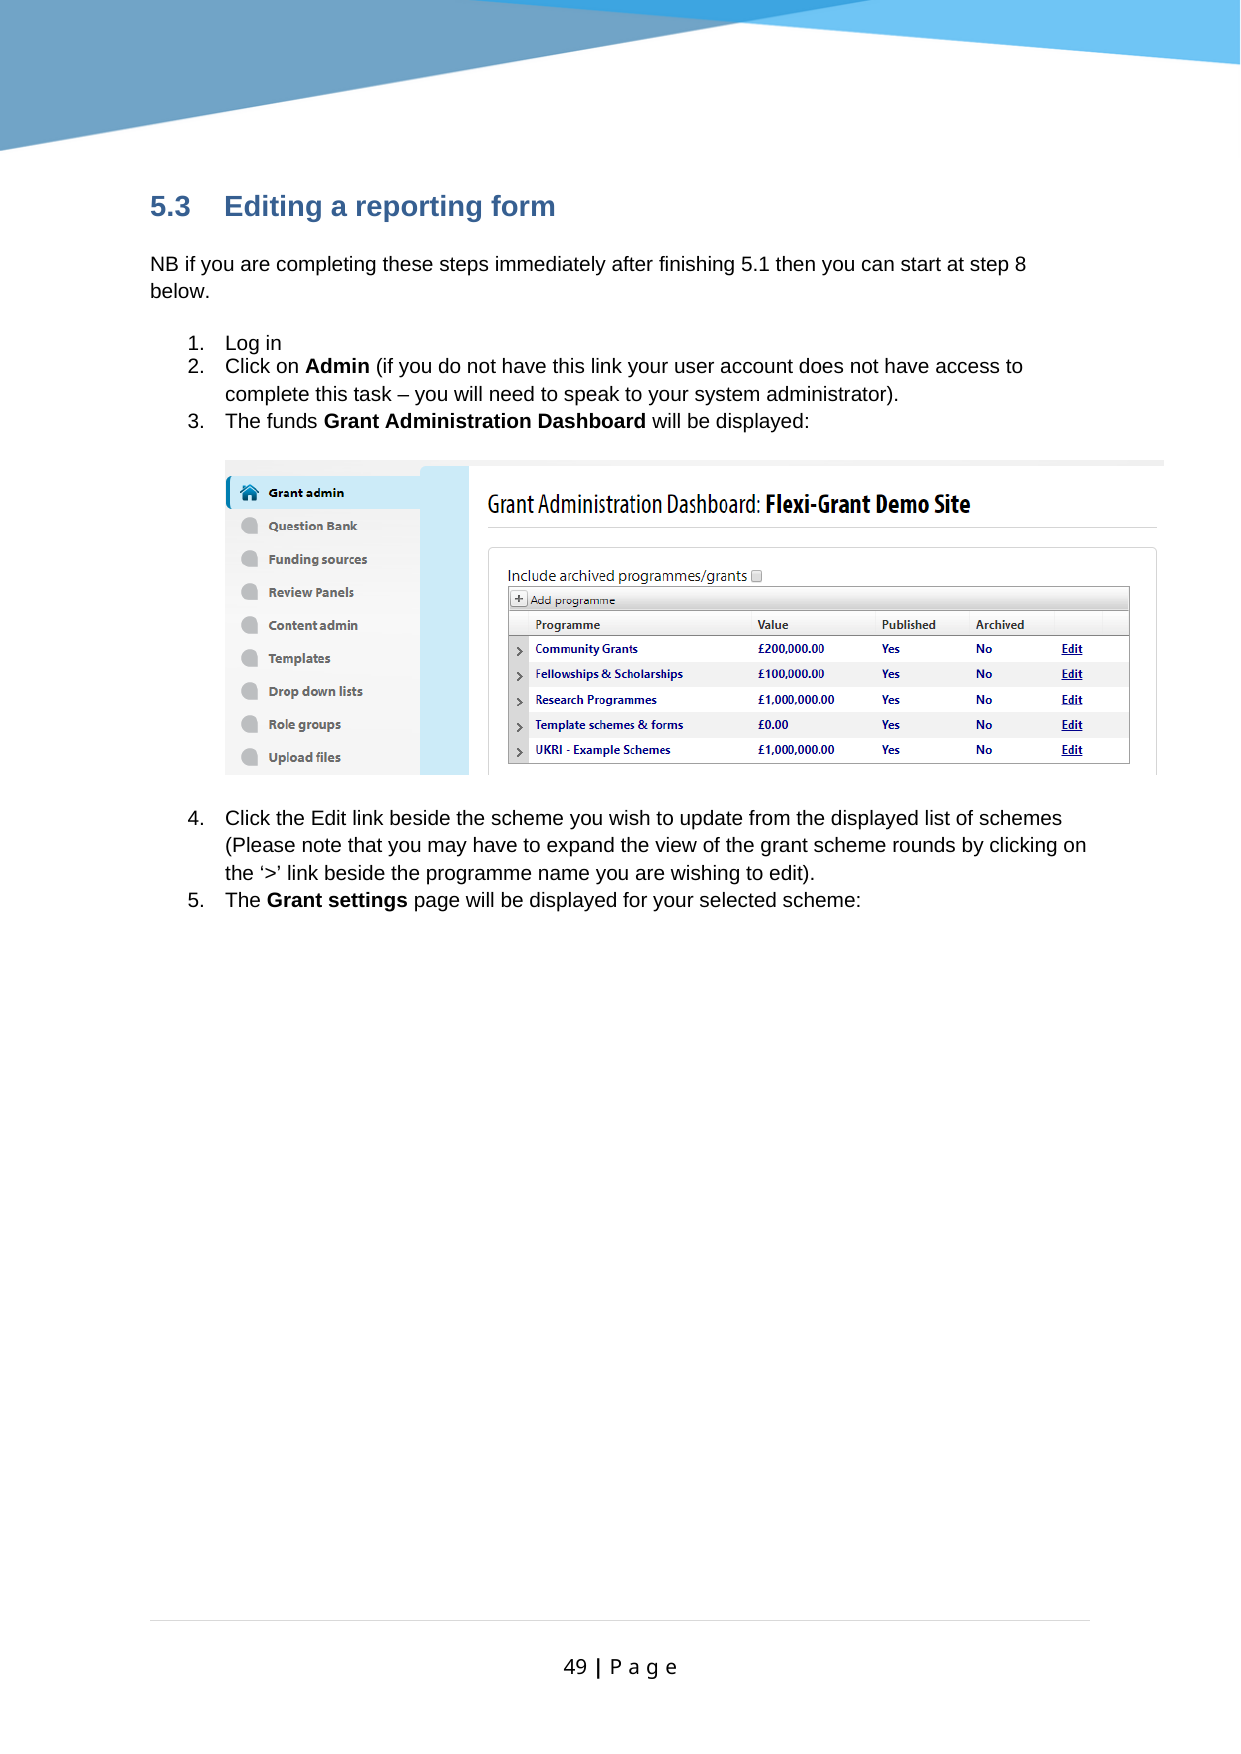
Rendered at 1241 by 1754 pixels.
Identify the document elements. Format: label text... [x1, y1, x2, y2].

list Click on Admin (if you do not have this link your user account does not have access to complete this task – you will need to speak to your system administrator). [187, 354, 1090, 406]
picture [0, 0, 1241, 158]
text NB if you are completing these steps immediately after finishing 5.1 then you can start at step 8 below. [150, 251, 1090, 303]
picture [225, 460, 1164, 775]
list The funds Grant Administration Dashboard will be displayed: [187, 409, 1090, 433]
list The Grant settings page will be displayed for your selected scheme: [187, 888, 1090, 912]
subtitle 5.3 Editing a reporting form [150, 189, 1090, 222]
list Log in [187, 330, 1090, 354]
list Click the Edit link beside the scheme you wish to update from the displayed list of schemes (Please note that you may have to expand the view of the grant scheme rounds by clicking on the ‘>’ link beside the programme name you are wishing to edit). [187, 806, 1090, 885]
